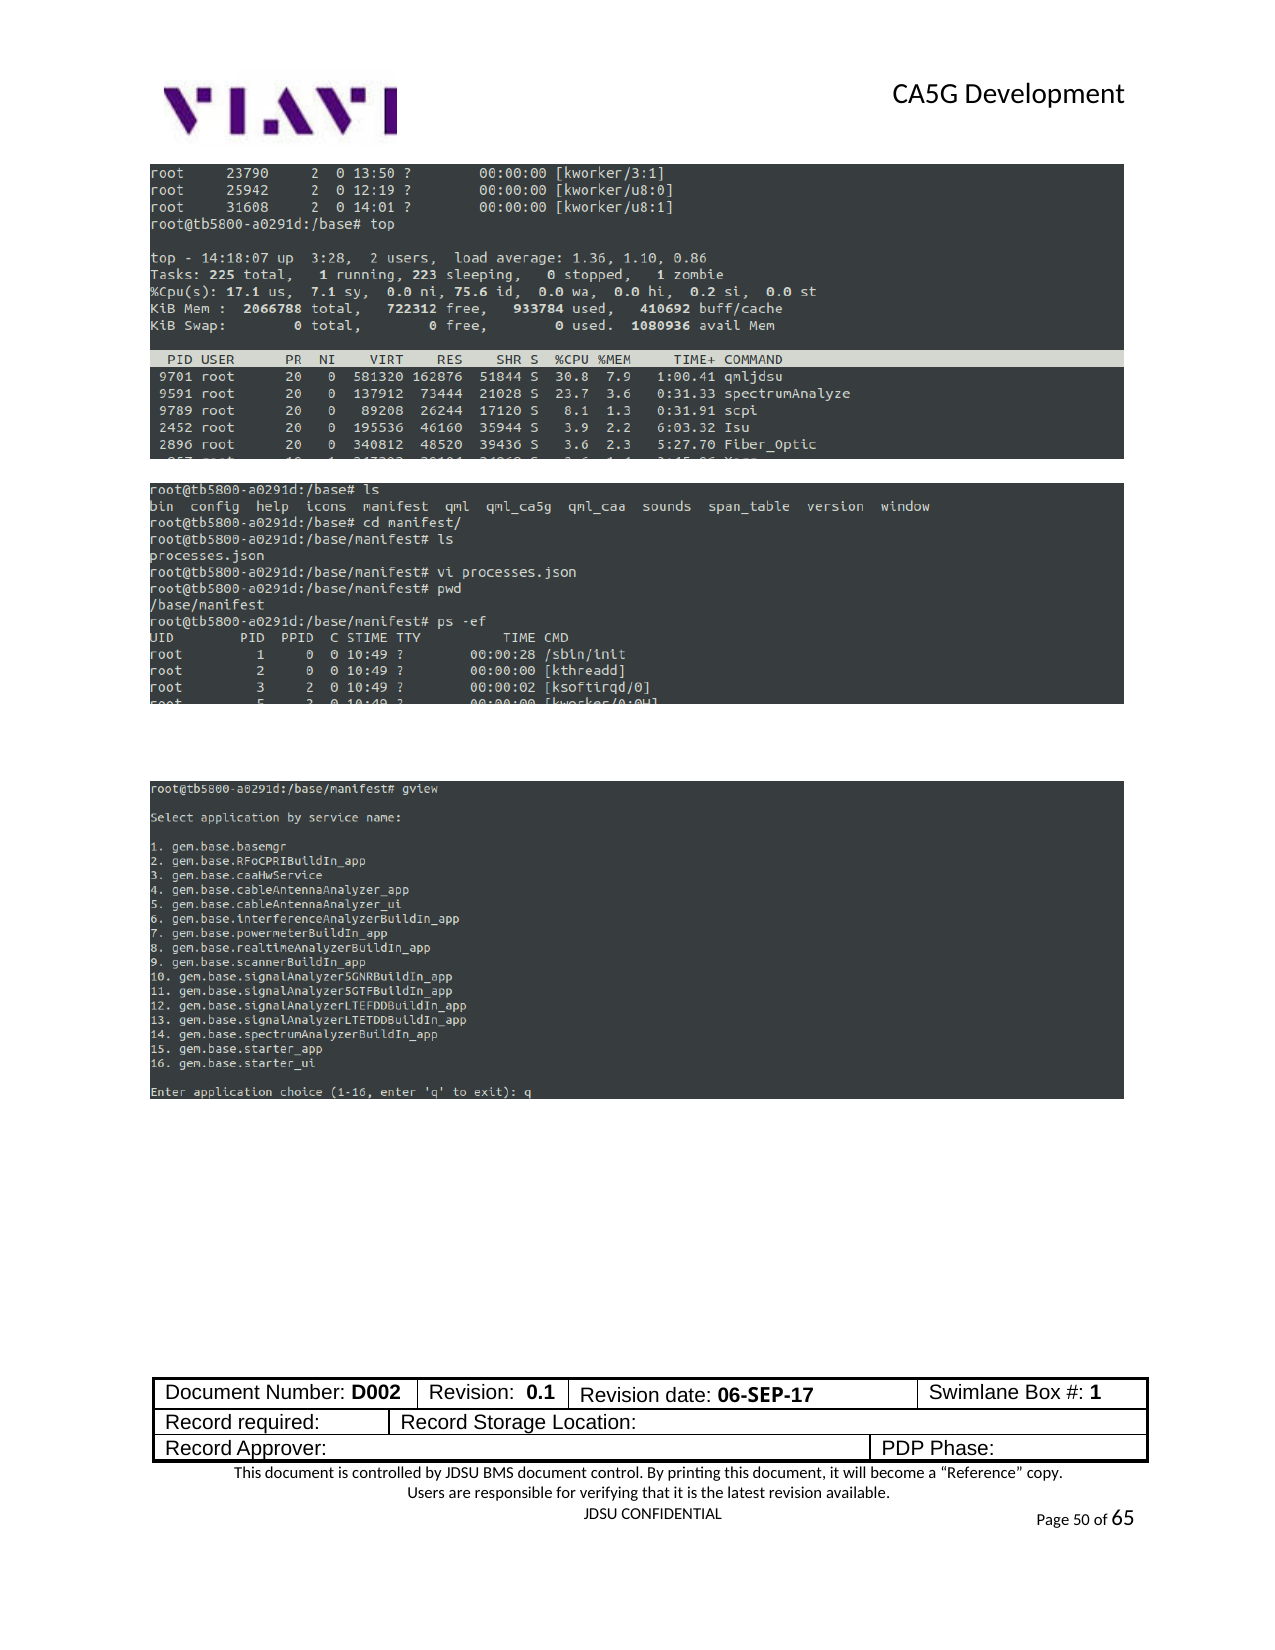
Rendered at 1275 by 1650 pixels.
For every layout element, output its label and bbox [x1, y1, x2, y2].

picture [150, 483, 1124, 704]
picture [150, 781, 1124, 1099]
picture [162, 68, 397, 146]
picture [150, 164, 1124, 459]
